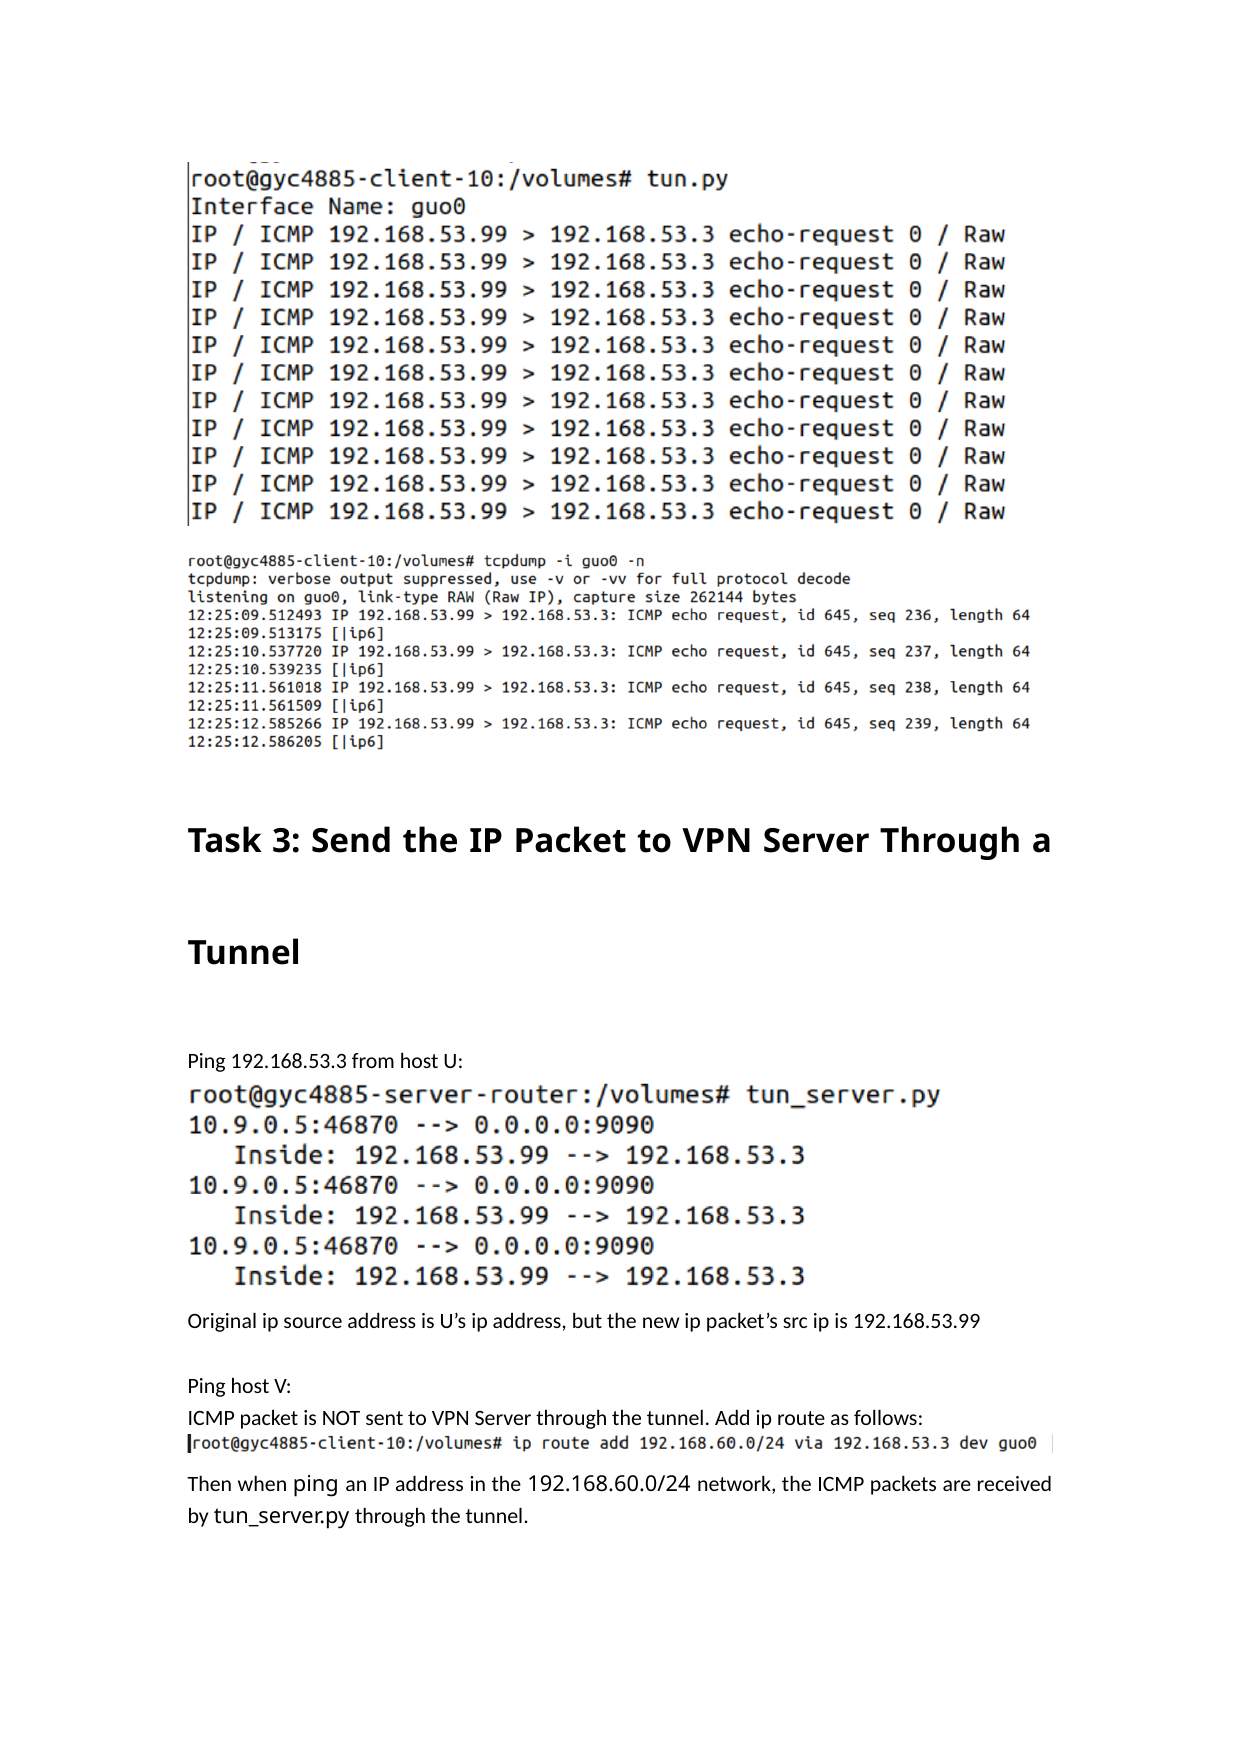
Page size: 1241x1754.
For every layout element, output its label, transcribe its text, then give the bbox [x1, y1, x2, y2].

text Original ip source address is U’s ip address, but the new ip packet’s src ip is 192.168.53.99 [187, 1304, 1053, 1337]
picture [187, 1434, 1053, 1453]
text ICMP packet is NOT sent to VPN Server through the tunnel. Add ip route as follows: [187, 1402, 1053, 1434]
text Ping host V: [187, 1369, 1053, 1402]
picture [187, 1076, 958, 1289]
picture [187, 552, 1053, 750]
text Then when ping an IP address in the 192.168.60.0/24 network, the ICMP packets are received by tun_server.py through the tunnel. [187, 1467, 1053, 1532]
picture [187, 162, 1053, 526]
text Ping 192.168.53.3 from host U: [187, 1044, 1053, 1077]
subtitle Task 3: Send the IP Packet to VPN Server Through a Tunnel [187, 807, 1053, 984]
